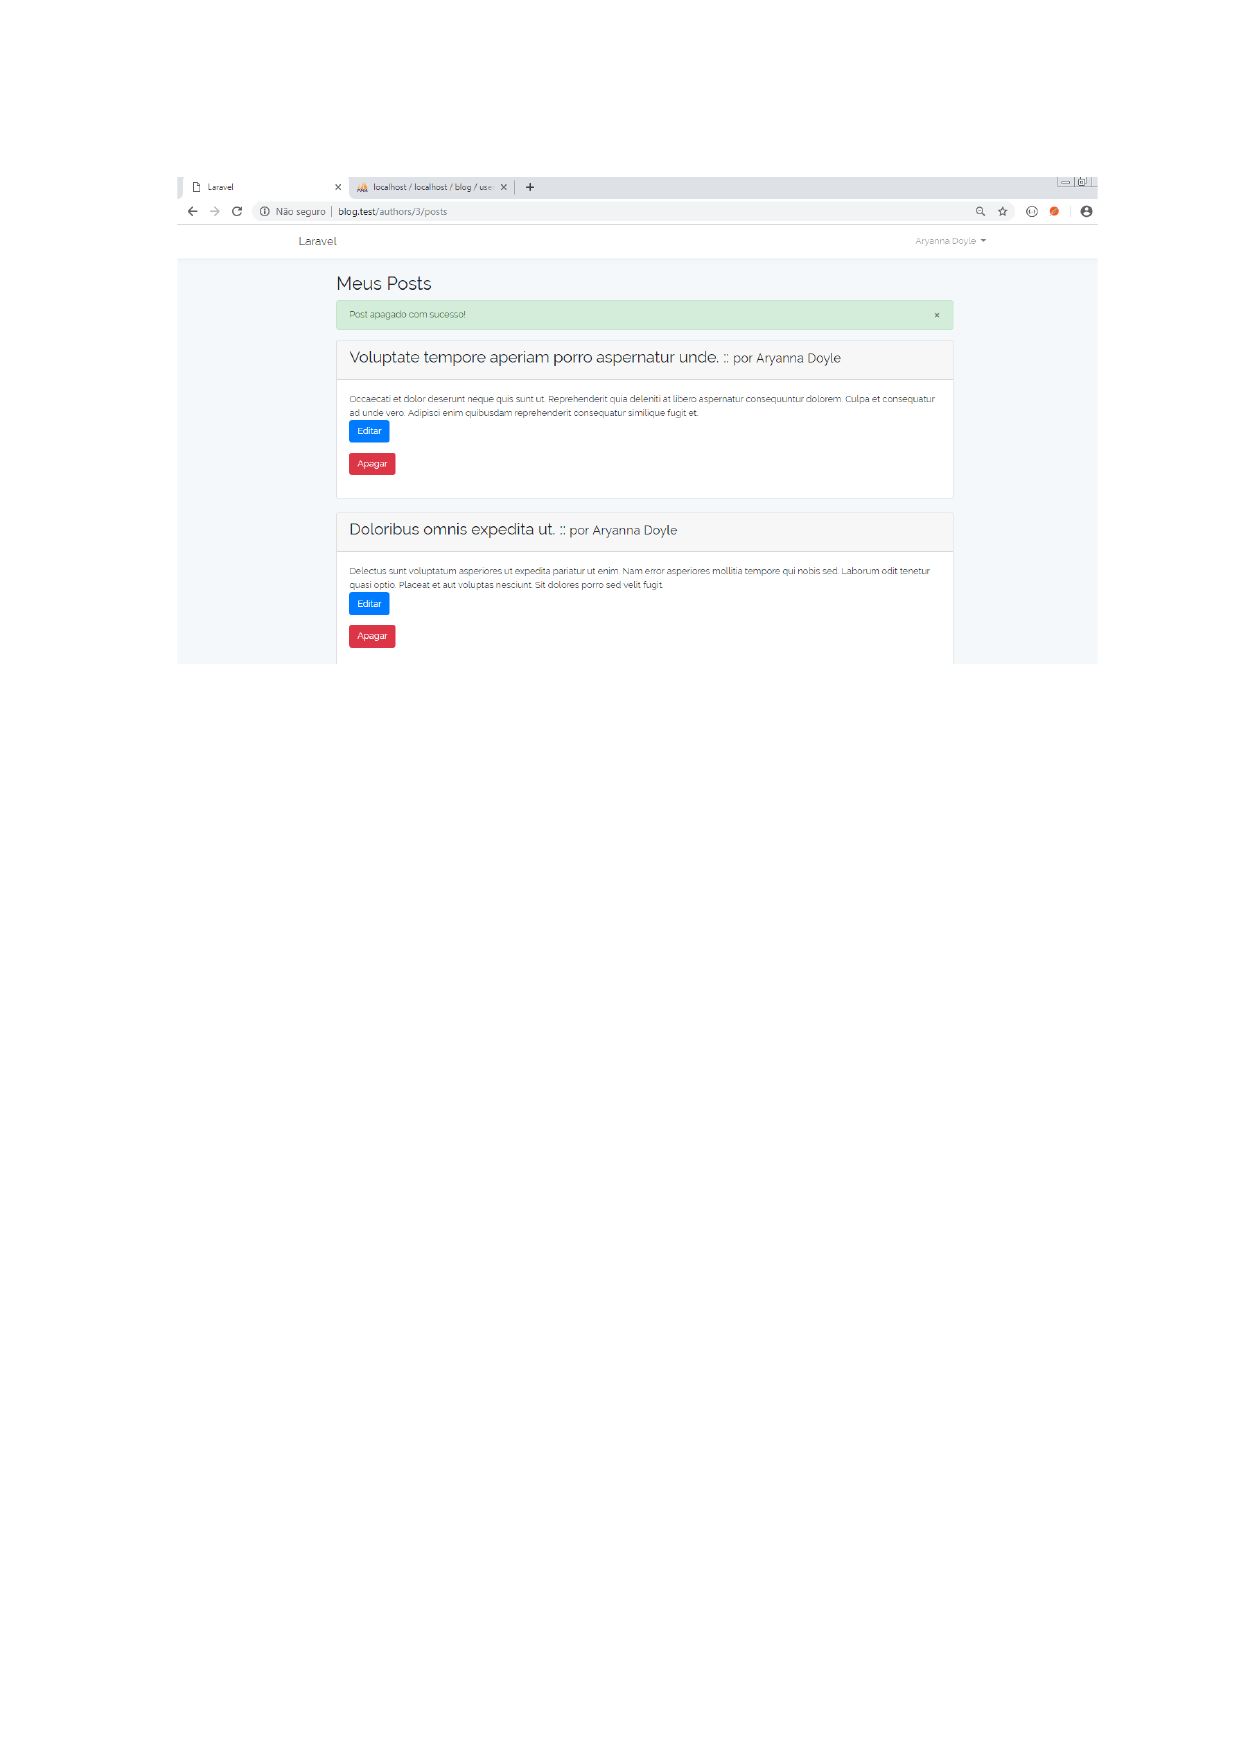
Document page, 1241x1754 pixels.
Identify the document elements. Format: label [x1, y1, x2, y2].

picture [177, 177, 1098, 664]
